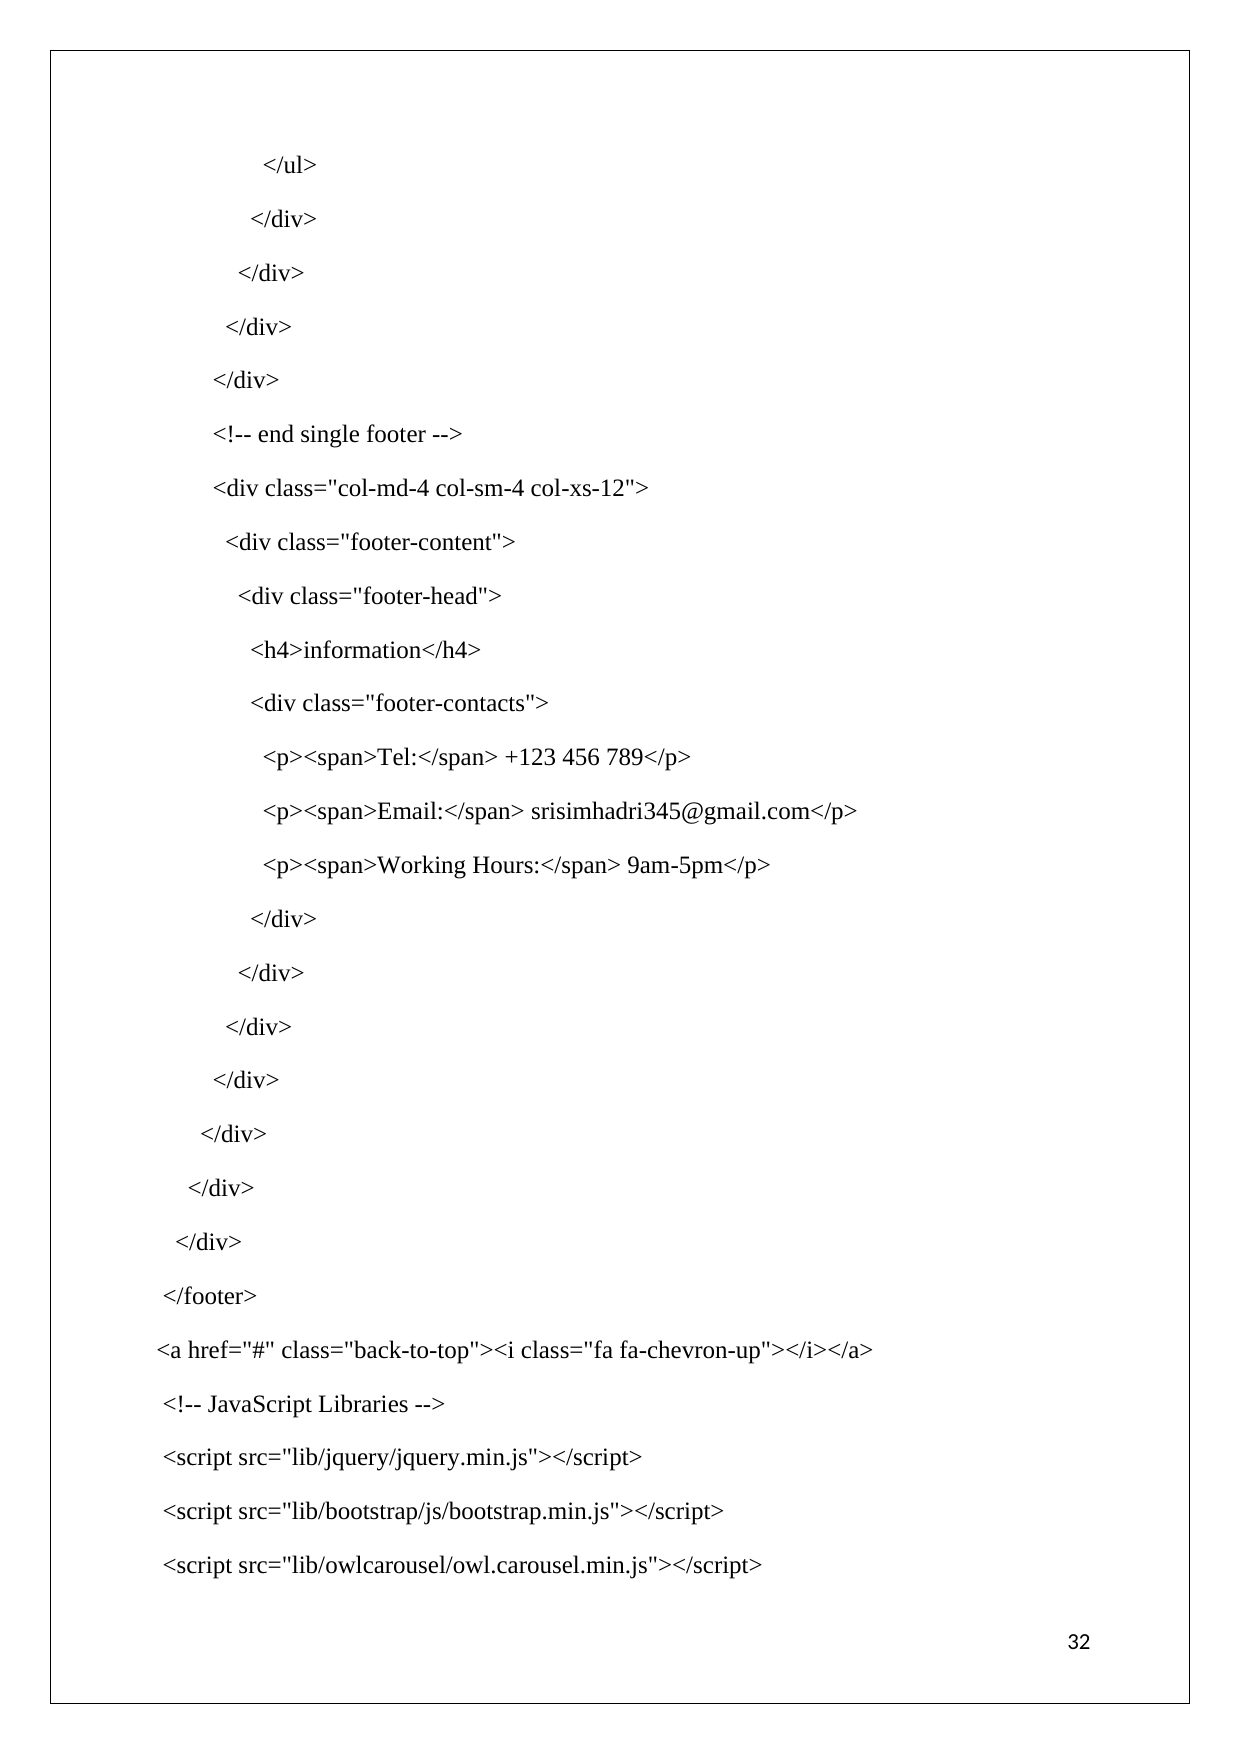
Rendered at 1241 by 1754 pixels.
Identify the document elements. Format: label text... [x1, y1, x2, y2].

text </ul> [150, 150, 1090, 179]
text <div class="col-md-4 col-sm-4 col-xs-12"> [150, 473, 1090, 502]
text </div> [150, 312, 1090, 340]
text <a href="#" class="back-to-top"><i class="fa fa-chevron-up"></i></a> [150, 1335, 1090, 1363]
text <p><span>Working Hours:</span> 9am-5pm</p> [150, 850, 1090, 879]
text </div> [150, 904, 1090, 933]
text <div class="footer-content"> [150, 527, 1090, 556]
text </div> [150, 1173, 1090, 1202]
text <script src="lib/jquery/jquery.min.js"></script> [150, 1442, 1090, 1471]
text <p><span>Tel:</span> +123 456 789</p> [150, 742, 1090, 771]
text </div> [150, 365, 1090, 394]
text <p><span>Email:</span> srisimhadri345@gmail.com</p> [150, 796, 1090, 825]
text <!-- JavaScript Libraries --> [150, 1389, 1090, 1417]
text </footer> [150, 1281, 1090, 1310]
text </div> [150, 258, 1090, 286]
text </div> [150, 1012, 1090, 1040]
text </div> [150, 958, 1090, 987]
text </div> [150, 204, 1090, 233]
text <h4>information</h4> [150, 635, 1090, 663]
text <script src="lib/bootstrap/js/bootstrap.min.js"></script> [150, 1496, 1090, 1525]
text </div> [150, 1227, 1090, 1256]
text </div> [150, 1066, 1090, 1094]
text <script src="lib/owlcarousel/owl.carousel.min.js"></script> [150, 1550, 1090, 1579]
text <!-- end single footer --> [150, 419, 1090, 448]
text <div class="footer-contacts"> [150, 688, 1090, 717]
text </div> [150, 1119, 1090, 1148]
text <div class="footer-head"> [150, 581, 1090, 609]
